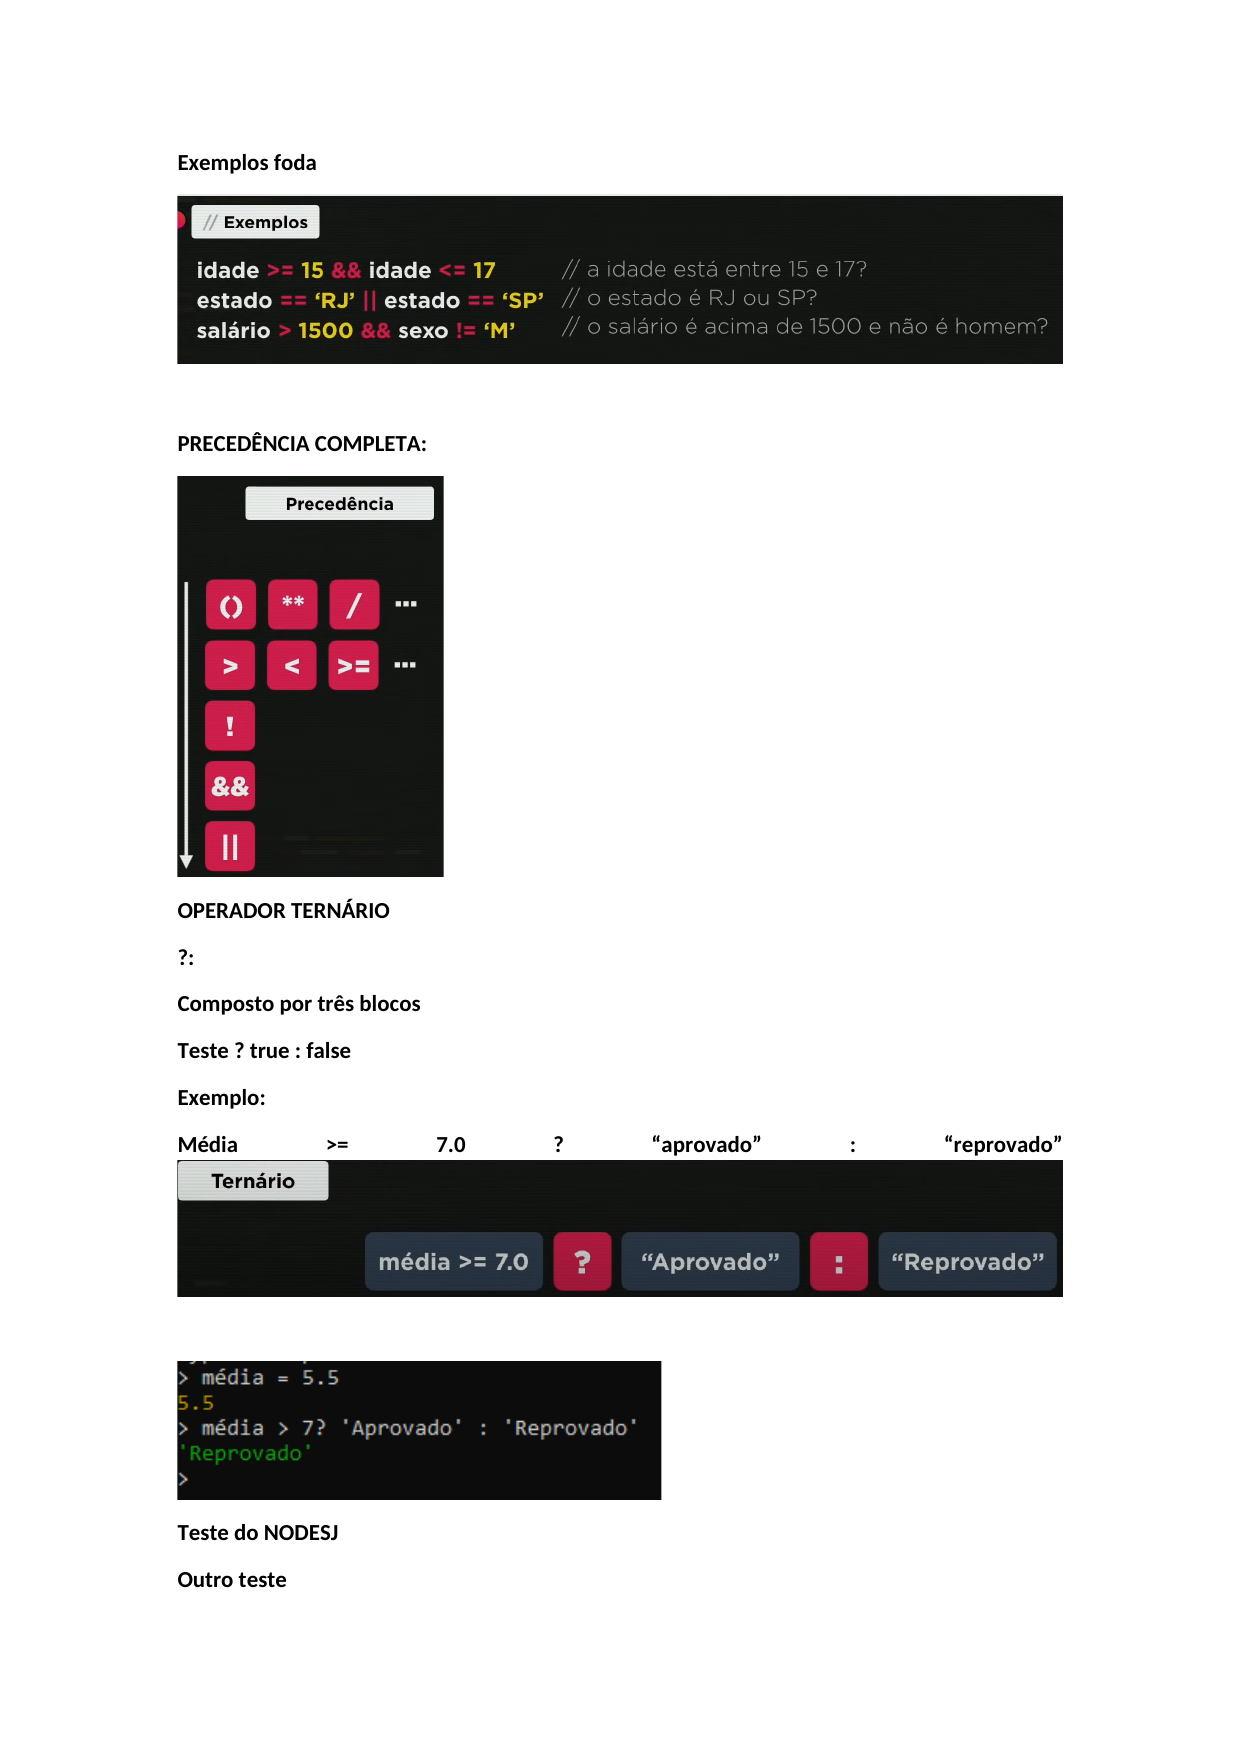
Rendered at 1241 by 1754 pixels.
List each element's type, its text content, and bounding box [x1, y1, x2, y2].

picture [177, 476, 444, 877]
picture [177, 1361, 662, 1500]
text Outro teste [177, 1565, 1063, 1593]
text ?: [177, 943, 1063, 971]
text Teste ? true : false [177, 1036, 1063, 1064]
picture [177, 1160, 1063, 1297]
text Média >= 7.0 ? “aprovado” : “reprovado” [177, 1130, 1063, 1160]
text OPERADOR TERNÁRIO [177, 896, 1063, 924]
picture [177, 194, 1063, 364]
text Exemplo: [177, 1083, 1063, 1111]
text Composto por três blocos [177, 989, 1063, 1017]
text Exemplos foda [177, 148, 1063, 176]
text PRECEDÊNCIA COMPLETA: [177, 429, 1063, 457]
text Teste do NODESJ [177, 1518, 1063, 1546]
